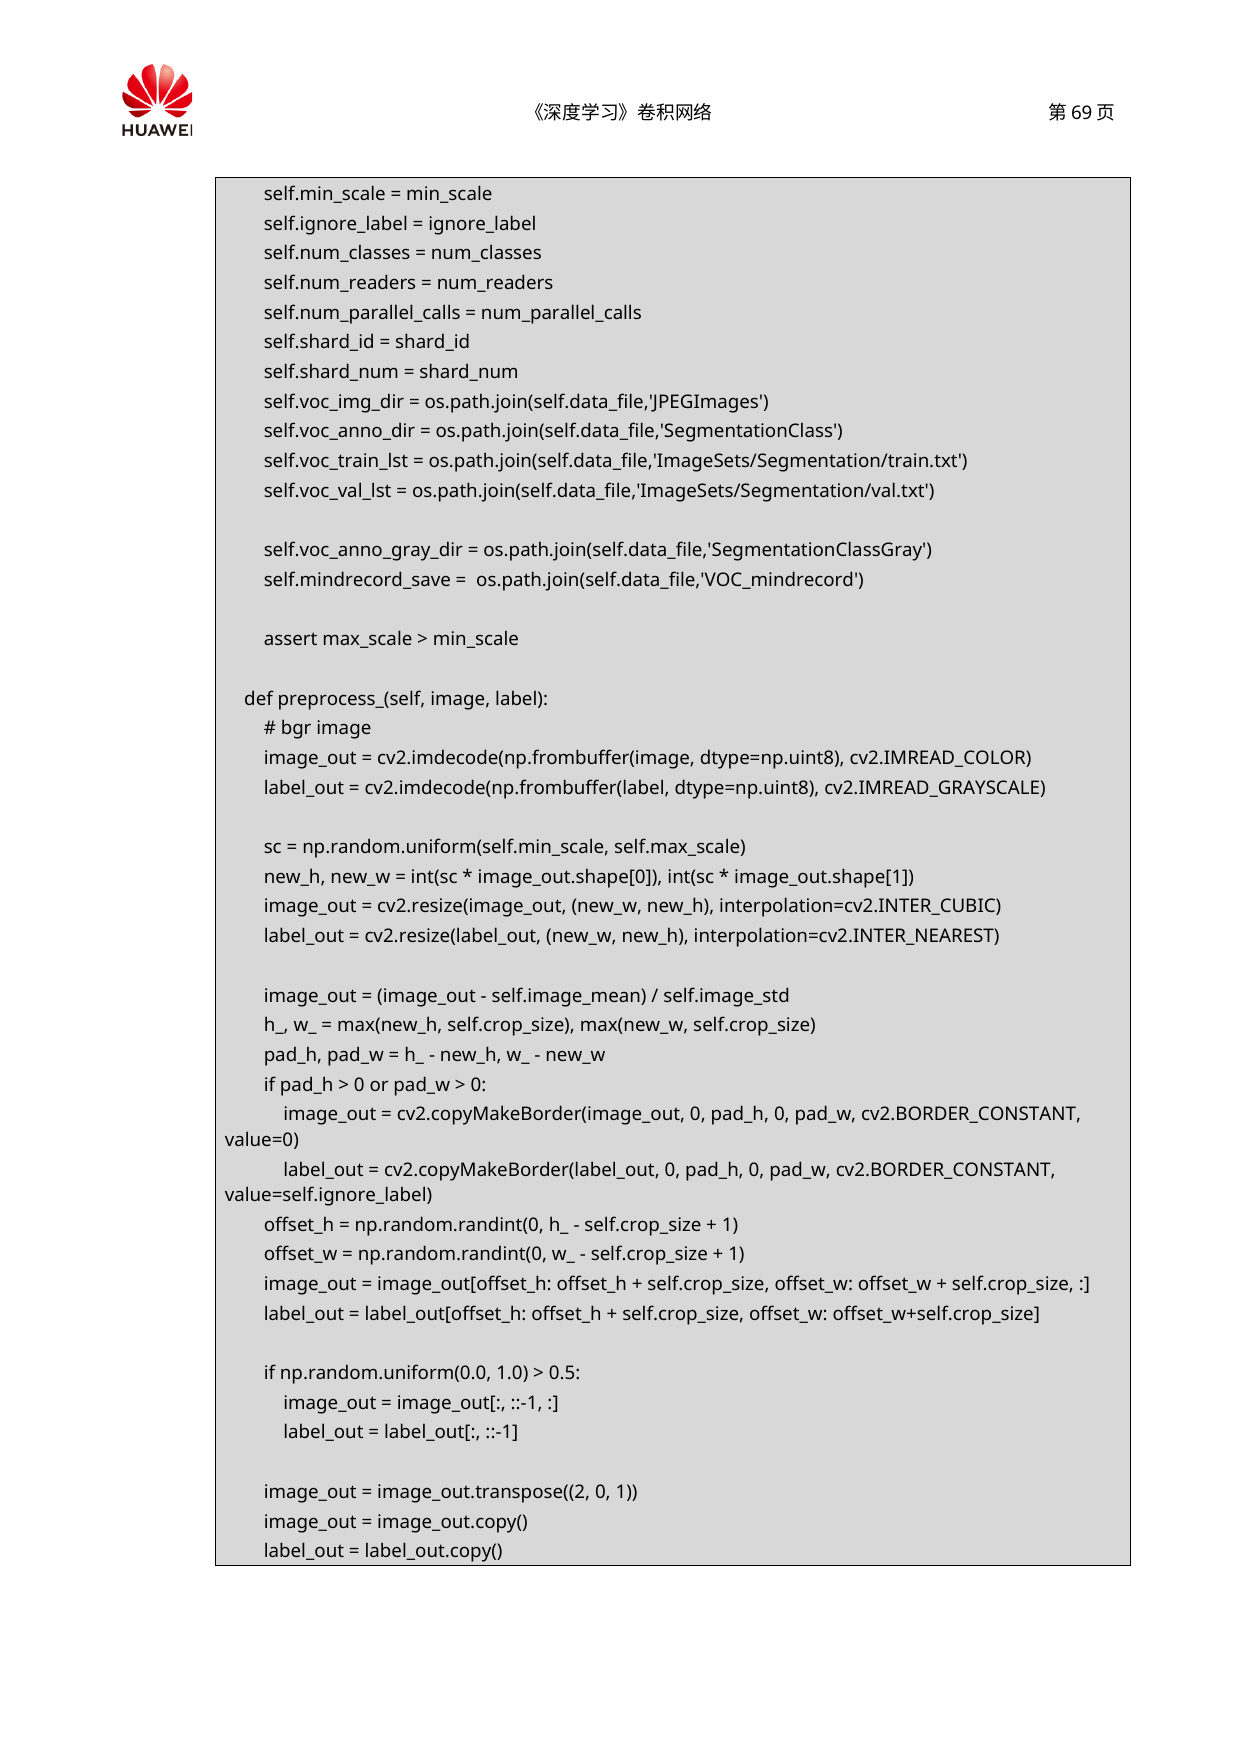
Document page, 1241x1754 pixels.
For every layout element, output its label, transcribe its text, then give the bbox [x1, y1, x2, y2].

text assert max_scale > min_scale [216, 622, 1130, 651]
text def preprocess_(self, image, label): [216, 682, 1130, 711]
text label_out = cv2.imdecode(np.frombuffer(label, dtype=np.uint8), cv2.IMREAD_GRAYSCALE) [216, 771, 1130, 799]
text label_out = label_out.copy() [216, 1534, 1130, 1565]
text h_, w_ = max(new_h, self.crop_size), max(new_w, self.crop_size) [216, 1008, 1130, 1037]
text image_out = image_out[:, ::-1, :] [216, 1386, 1130, 1415]
text offset_h = np.random.randint(0, h_ - self.crop_size + 1) [216, 1208, 1130, 1237]
text image_out = cv2.resize(image_out, (new_w, new_h), interpolation=cv2.INTER_CUBIC) [216, 890, 1130, 918]
text image_out = (image_out - self.image_mean) / self.image_std [216, 979, 1130, 1007]
text if pad_h > 0 or pad_w > 0: [216, 1068, 1130, 1096]
text if np.random.uniform(0.0, 1.0) > 0.5: [216, 1356, 1130, 1385]
text sc = np.random.uniform(self.min_scale, self.max_scale) [216, 830, 1130, 859]
text label_out = label_out[offset_h: offset_h + self.crop_size, offset_w: offset_w+self.crop_size] [216, 1297, 1130, 1326]
text image_out = cv2.imdecode(np.frombuffer(image, dtype=np.uint8), cv2.IMREAD_COLOR) [216, 741, 1130, 770]
text self.num_readers = num_readers [216, 266, 1130, 295]
text self.voc_val_lst = os.path.join(self.data_file,'ImageSets/Segmentation/val.txt') [216, 474, 1130, 503]
text label_out = label_out[:, ::-1] [216, 1416, 1130, 1444]
picture [122, 64, 193, 136]
text self.num_classes = num_classes [216, 237, 1130, 265]
text self.voc_anno_dir = os.path.join(self.data_file,'SegmentationClass') [216, 415, 1130, 443]
text new_h, new_w = int(sc * image_out.shape[0]), int(sc * image_out.shape[1]) [216, 860, 1130, 889]
text self.voc_anno_gray_dir = os.path.join(self.data_file,'SegmentationClassGray') [216, 533, 1130, 562]
text self.min_scale = min_scale [216, 178, 1130, 206]
text self.mindrecord_save = os.path.join(self.data_file,'VOC_mindrecord') [216, 563, 1130, 592]
text image_out = image_out.transpose((2, 0, 1)) [216, 1475, 1130, 1504]
text self.voc_train_lst = os.path.join(self.data_file,'ImageSets/Segmentation/train.txt') [216, 444, 1130, 473]
text image_out = cv2.copyMakeBorder(image_out, 0, pad_h, 0, pad_w, cv2.BORDER_CONSTANT, value=0) [216, 1097, 1130, 1152]
text self.shard_num = shard_num [216, 355, 1130, 384]
text label_out = cv2.copyMakeBorder(label_out, 0, pad_h, 0, pad_w, cv2.BORDER_CONSTANT, value=self.ignore_label) [216, 1153, 1130, 1207]
text image_out = image_out.copy() [216, 1505, 1130, 1533]
text self.ignore_label = ignore_label [216, 207, 1130, 236]
text pad_h, pad_w = h_ - new_h, w_ - new_w [216, 1038, 1130, 1067]
text label_out = cv2.resize(label_out, (new_w, new_h), interpolation=cv2.INTER_NEAREST) [216, 919, 1130, 948]
text self.voc_img_dir = os.path.join(self.data_file,'JPEGImages') [216, 385, 1130, 414]
text self.num_parallel_calls = num_parallel_calls [216, 296, 1130, 324]
text offset_w = np.random.randint(0, w_ - self.crop_size + 1) [216, 1238, 1130, 1266]
text # bgr image [216, 712, 1130, 740]
text image_out = image_out[offset_h: offset_h + self.crop_size, offset_w: offset_w + self.crop_size, :] [216, 1267, 1130, 1296]
text self.shard_id = shard_id [216, 326, 1130, 354]
